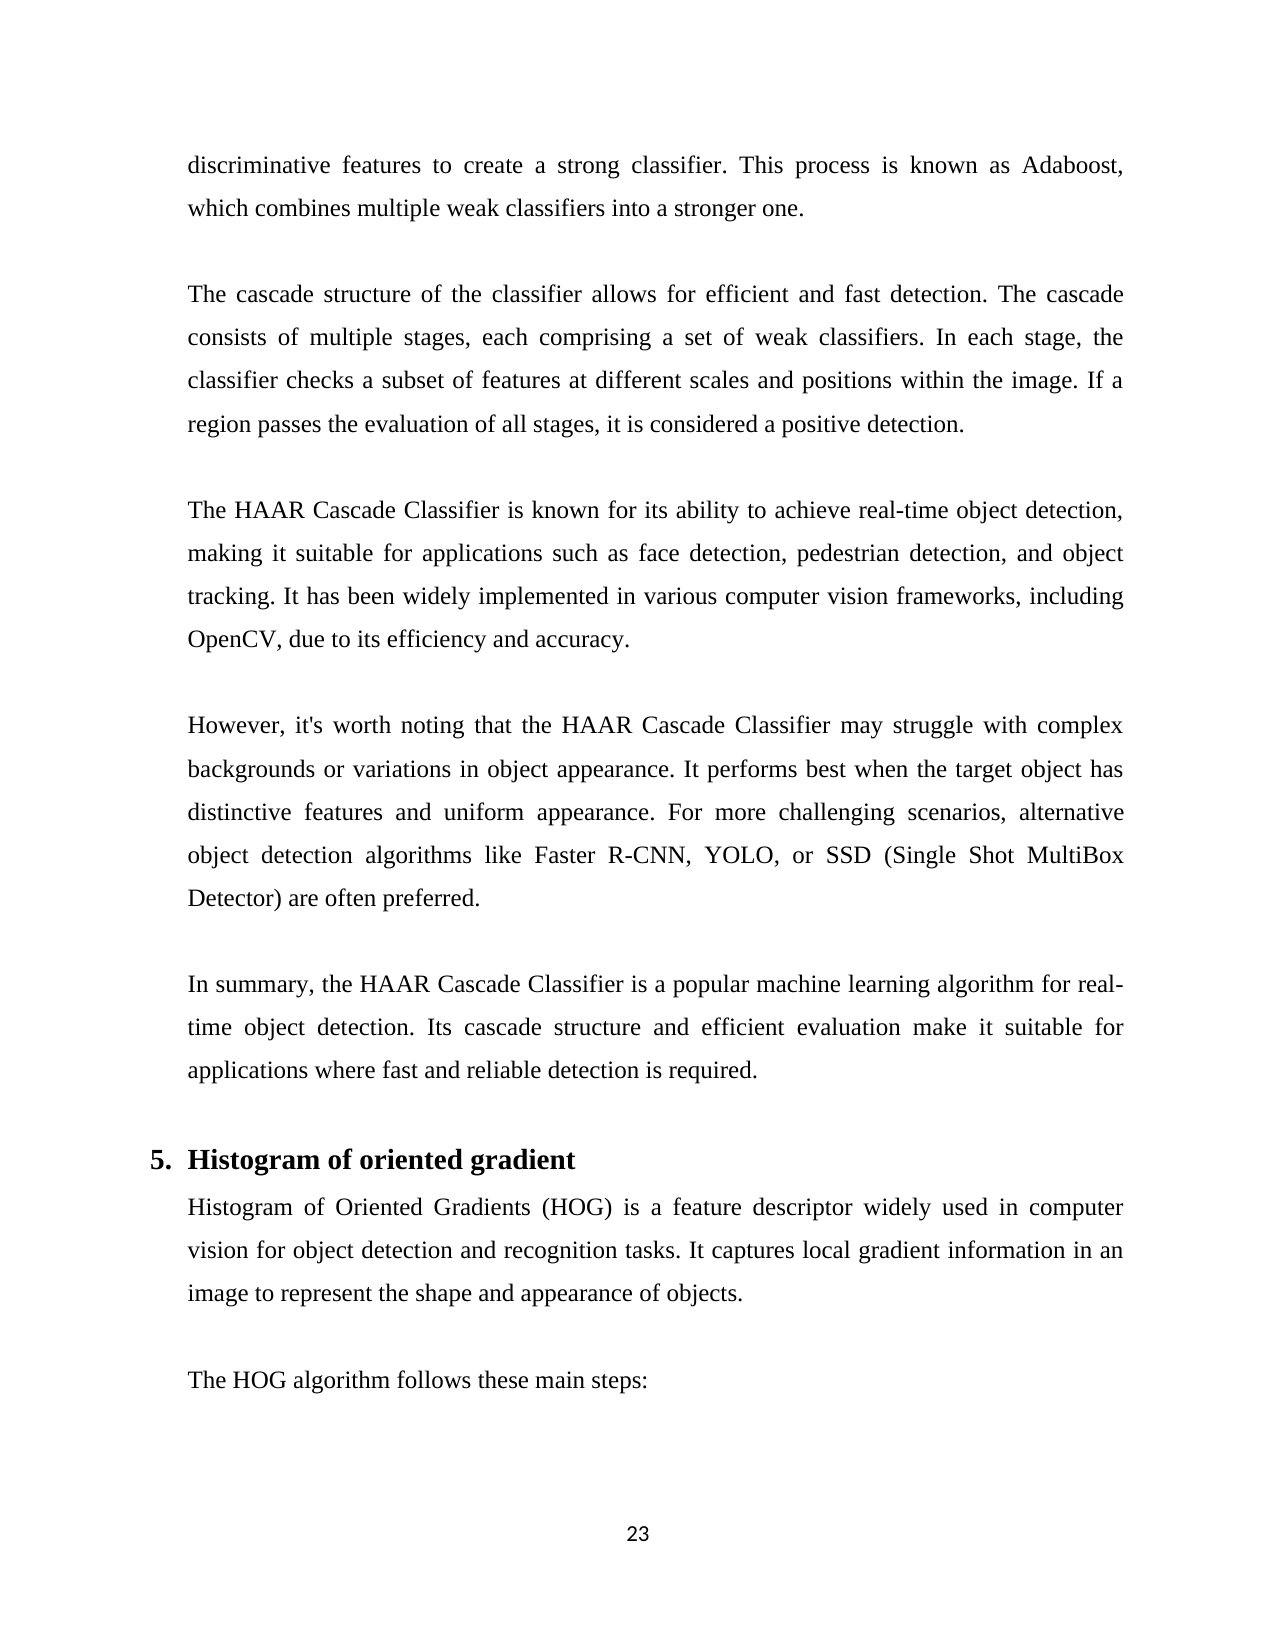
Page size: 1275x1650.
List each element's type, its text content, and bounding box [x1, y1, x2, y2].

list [187, 150, 1125, 222]
list The cascade structure of the classifier allows for efficient and fast detection. The cascade consists of multiple stages, each comprising a set of weak classifiers. In each stage, the classifier checks a subset of features at different scales and positions within the image. If a region passes the evaluation of all stages, it is considered a positive detection. [187, 279, 1125, 437]
list Histogram of oriented gradient [150, 1142, 1125, 1175]
list Histogram of Oriented Gradients (HOG) is a feature descriptor widely used in computer vision for object detection and recognition tasks. It captures local gradient information in an image to represent the shape and appearance of objects. [187, 1192, 1125, 1307]
list In summary, the HAAR Cascade Classifier is a popular machine learning algorithm for real-time object detection. Its cascade structure and efficient evaluation make it suitable for applications where fast and reliable detection is required. [187, 969, 1125, 1084]
list The HOG algorithm follows these main steps: [187, 1365, 1125, 1393]
list The HAAR Cascade Classifier is known for its ability to achieve real-time object detection, making it suitable for applications such as face detection, pedestrian detection, and object tracking. It has been widely implemented in various computer vision frameworks, including OpenCV, due to its efficiency and accuracy. [187, 495, 1125, 653]
list However, it's worth noting that the HAAR Cascade Classifier may struggle with complex backgrounds or variations in object appearance. It performs best when the target object has distinctive features and uniform appearance. For more challenging scenarios, alternative object detection algorithms like Faster R-CNN, YOLO, or SSD (Single Shot MultiBox Detector) are often preferred. [187, 711, 1125, 912]
